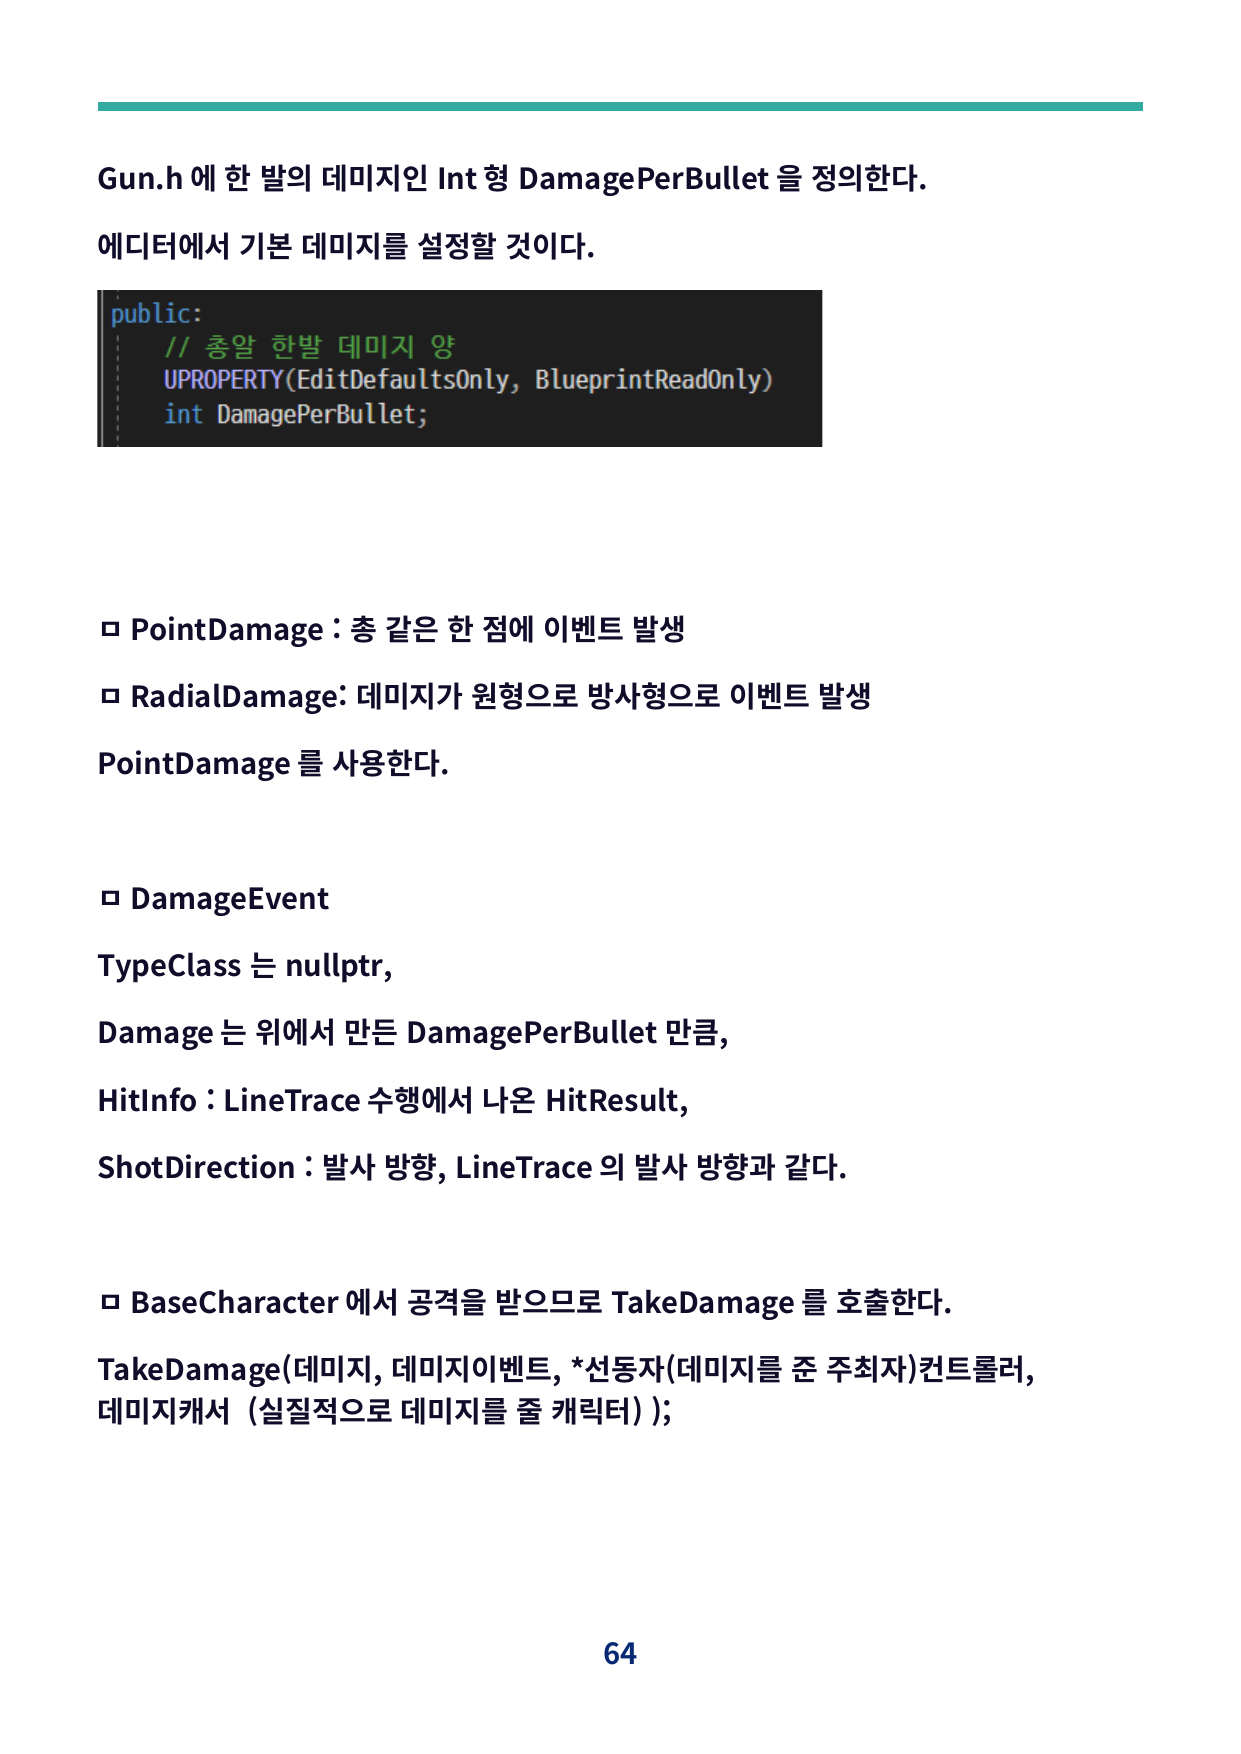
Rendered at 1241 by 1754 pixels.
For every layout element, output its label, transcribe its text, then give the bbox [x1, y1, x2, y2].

subtitle ㅁBaseCharacter에서 공격을 받으므로 TakeDamage를 호출한다. [97, 1279, 1143, 1322]
subtitle ㅁPointDamage : 총 같은 한 점에 이벤트 발생 [97, 606, 1143, 649]
subtitle TypeClass 는 nullptr, [97, 943, 1143, 985]
subtitle ShotDirection : 발사 방향, LineTrace의 발사 방향과 같다. [97, 1145, 1143, 1187]
subtitle ㅁDamageEvent [97, 876, 1143, 918]
subtitle 에디터에서 기본 데미지를 설정할 것이다. [97, 223, 1143, 266]
subtitle TakeDamage(데미지, 데미지이벤트, *선동자(데미지를 준 주최자)컨트롤러, 데미지캐서 (실질적으로 데미지를 줄 캐릭터) ); [97, 1347, 1143, 1431]
picture [97, 290, 823, 447]
subtitle HitInfo : LineTrace수행에서 나온 HitResult, [97, 1077, 1143, 1120]
subtitle PointDamage를 사용한다. [97, 741, 1143, 783]
subtitle Damage는 위에서 만든 DamagePerBullet 만큼, [97, 1010, 1143, 1052]
subtitle Gun.h에 한 발의 데미지인 Int형 DamagePerBullet을 정의한다. [97, 156, 1143, 198]
subtitle ㅁRadialDamage: 데미지가 원형으로 방사형으로 이벤트 발생 [97, 674, 1143, 716]
